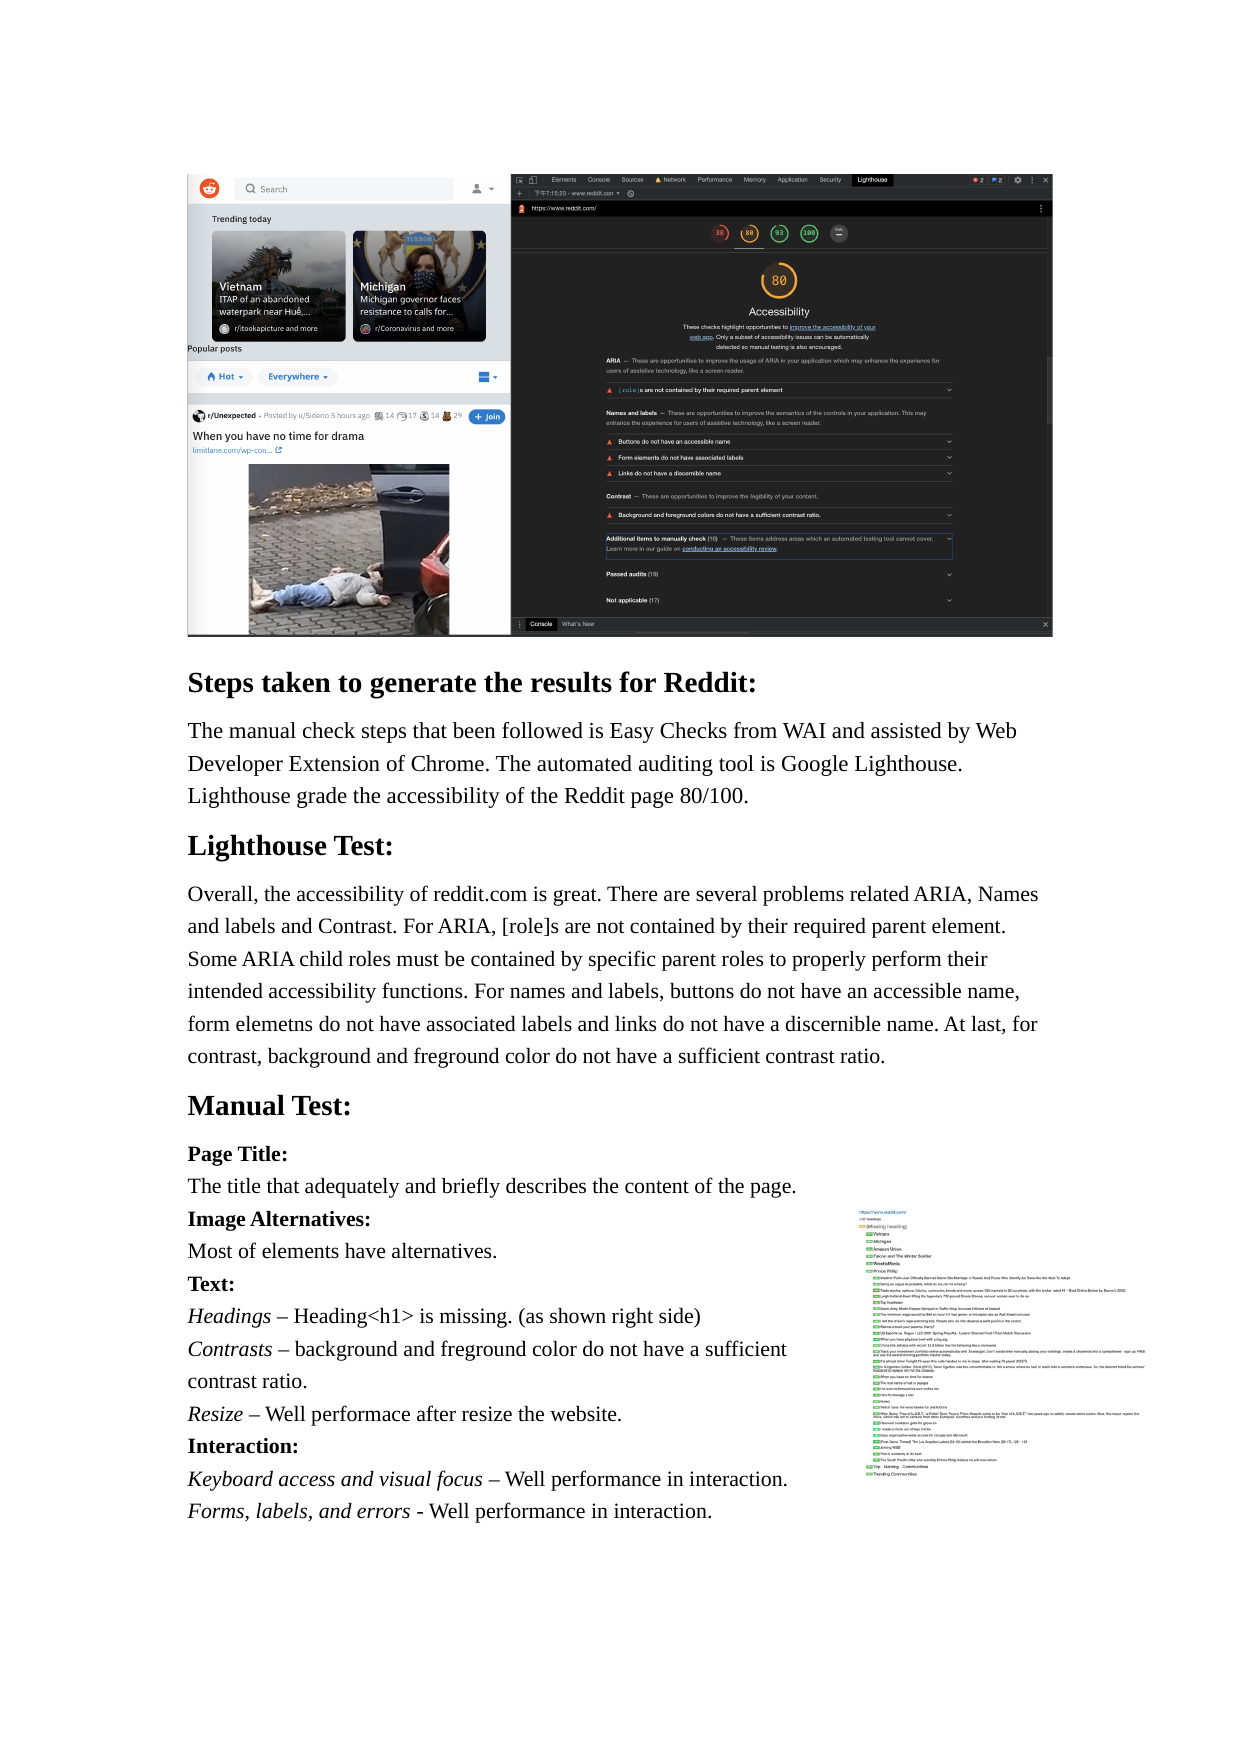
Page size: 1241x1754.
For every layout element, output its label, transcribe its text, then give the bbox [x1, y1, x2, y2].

text General: [187, 682, 1053, 714]
text Contrasts – background and freground color do not have a sufficient [187, 422, 857, 454]
text Forms, labels, and errors - Well performance in interaction. [187, 584, 1053, 617]
text Nothing automatically starts or lasts more than five seconds. Nothing will automatically update. No content flashes or blinks more than three times in one second. [187, 747, 1053, 812]
text Text: [187, 357, 857, 389]
text Headings – Heading<h1> is missing. (as shown right side) [187, 389, 857, 422]
text Keyboard access and visual focus – Well performance in interaction. [187, 552, 1053, 584]
text Basic Structure Check: [187, 974, 1053, 1007]
text Image Alternatives: [187, 292, 1053, 324]
text Moving, Flashing, or Blinking Content: [187, 714, 1053, 747]
text The title that adequately and briefly describes the content of the page. [187, 259, 1053, 292]
text If user scolls the page to the position where contains a video will automatically play and end after the duration of the video. But the media player cannot be accessed by the keyboard but can be done with mouse. User also can change the volume. But there is no any caption or audio description. [187, 844, 1053, 974]
text Interaction: [187, 519, 857, 552]
text Resize – Well performace after resize the website. [187, 487, 857, 519]
text Manual Test: [187, 162, 1053, 227]
text contrast ratio. [187, 454, 857, 487]
picture [857, 298, 1148, 568]
text Most of elements have alternatives. [187, 324, 857, 357]
text After disabling all the image and CSS, the image is still showing, the reason is not detected. But the main function still works, the web structure is basically well except the content follwed by video also cannot be shown. [187, 1007, 1053, 1104]
text Multimedia (video, audio) alternatives: [187, 812, 1053, 844]
text Page Title: [187, 227, 1053, 259]
